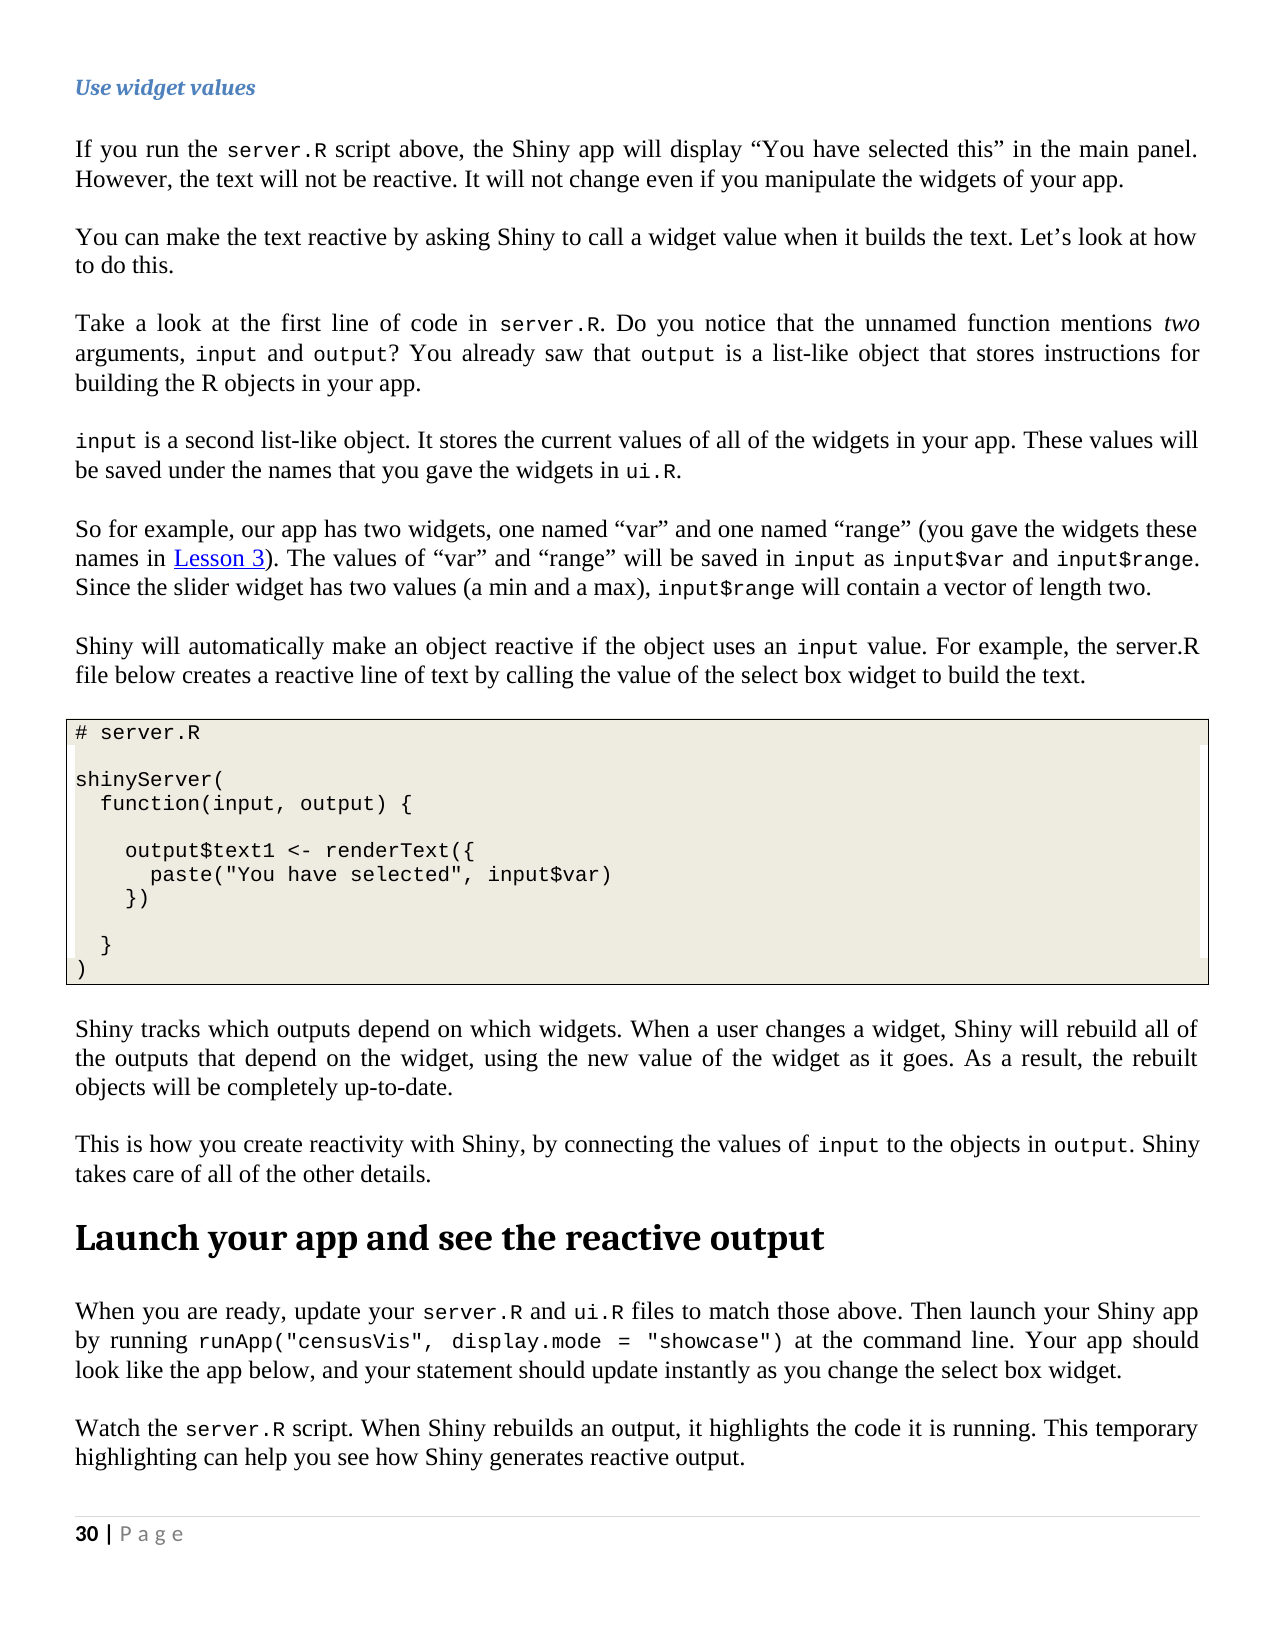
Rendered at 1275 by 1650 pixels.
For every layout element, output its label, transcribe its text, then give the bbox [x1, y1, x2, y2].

text paste("You have selected", input$var) [75, 863, 1200, 887]
text So for example, our app has two widgets, one named “var” and one named “range” (you gave the widgets these names in Lesson 3). The values of “var” and “range” will be saved in input as input$var and input$range. Since the slider widget has two values (a min and a max), input$range will contain a vector of length two. [75, 514, 1200, 602]
text This is how you create reactivity with Shiny, by connecting the values of input to the objects in output. Shiny takes care of all of the other details. [75, 1129, 1200, 1188]
text output$text1 <- renderText({ [75, 840, 1200, 863]
subtitle Use widget values [75, 75, 1200, 101]
text ) [67, 955, 1208, 984]
text Watch the server.R script. When Shiny rebuilds an output, it highlights the code it is running. This temporary highlighting can help you see how Shiny generates reactive output. [75, 1413, 1200, 1471]
text input is a second list-like object. It stores the current values of all of the widgets in your app. These values will be saved under the names that you gave the widgets in ui.R. [75, 426, 1200, 485]
text Shiny tracks which outputs depend on which widgets. When a user changes a widget, Shiny will rebuild all of the outputs that depend on the widget, using the new value of the widget as it goes. As a result, the rebuilt objects will be completely up-to-date. [75, 1014, 1200, 1100]
text # server.R [67, 720, 1208, 745]
text You can make the text reactive by asking Shiny to call a widget value when it builds the text. Let’s look at how to do this. [75, 222, 1200, 279]
text function(input, output) { [75, 793, 1200, 816]
text Take a look at the first line of code in server.R. Do you notice that the unnamed function mentions two arguments, input and output? You already saw that output is a list-like object that stores instructions for building the R objects in your app. [75, 308, 1200, 396]
text If you run the server.R script above, the Shiny app will display “You have selected this” in the main panel. However, the text will not be reactive. It will not change even if you manipulate the widgets of your app. [75, 134, 1200, 193]
subtitle Launch your app and see the reactive output [75, 1217, 1200, 1260]
text } [75, 934, 1200, 955]
text }) [75, 887, 1200, 911]
text shinyServer( [75, 769, 1200, 793]
text When you are ready, update your server.R and ui.R files to match those above. Then launch your Shiny app by running runApp("censusVis", display.mode = "showcase") at the command line. Your app should look like the app below, and your statement should update instantly as you change the select box widget. [75, 1296, 1200, 1384]
text Shiny will automatically make an object reactive if the object uses an input value. For example, the server.R file below creates a reactive line of text by calling the value of the select box widget to build the text. [75, 631, 1200, 689]
